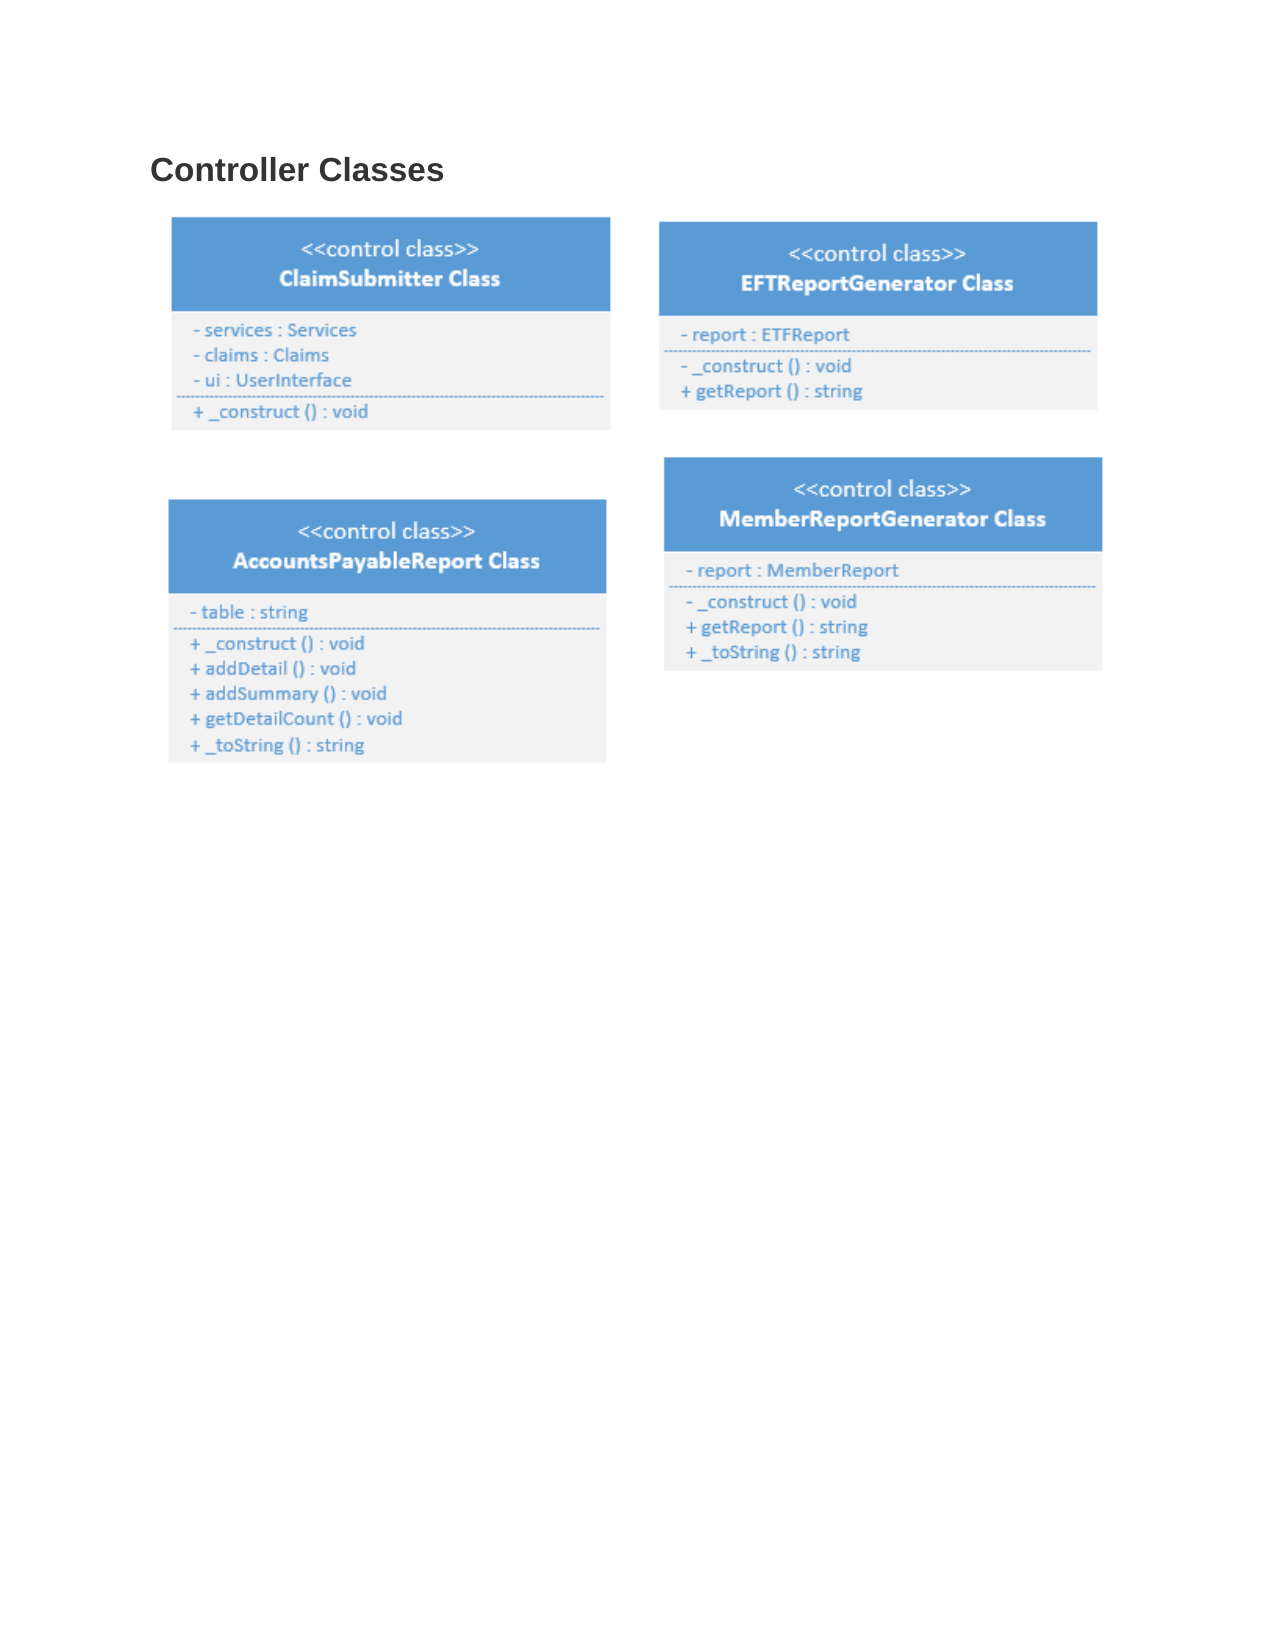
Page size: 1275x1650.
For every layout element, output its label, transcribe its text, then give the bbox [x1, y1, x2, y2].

table_header [150, 208, 639, 769]
picture [161, 492, 616, 769]
table_header [639, 208, 1125, 769]
picture [161, 208, 619, 437]
picture [655, 445, 1112, 679]
text Controller Classes [150, 150, 1125, 188]
picture [650, 208, 1107, 418]
